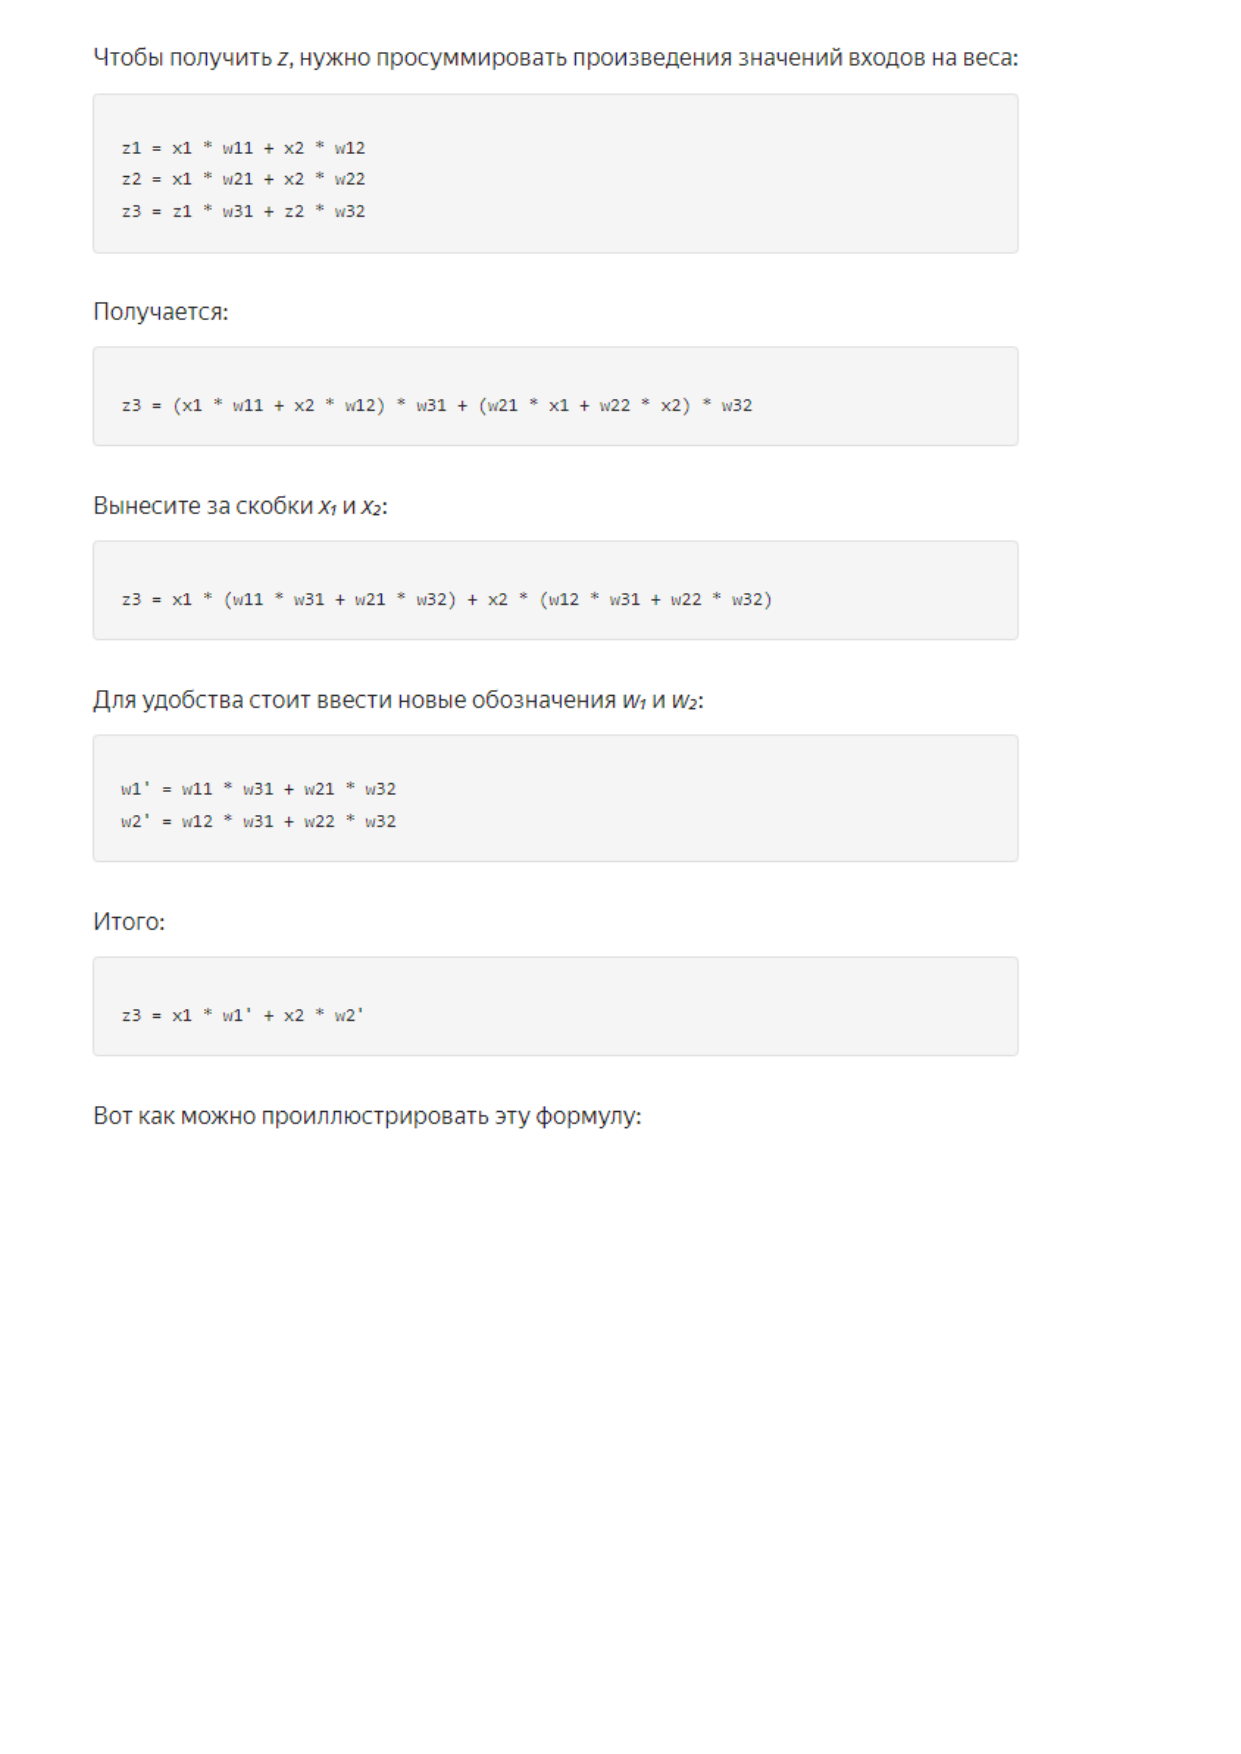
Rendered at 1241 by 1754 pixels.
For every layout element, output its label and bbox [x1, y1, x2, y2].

picture [59, 29, 1069, 1158]
